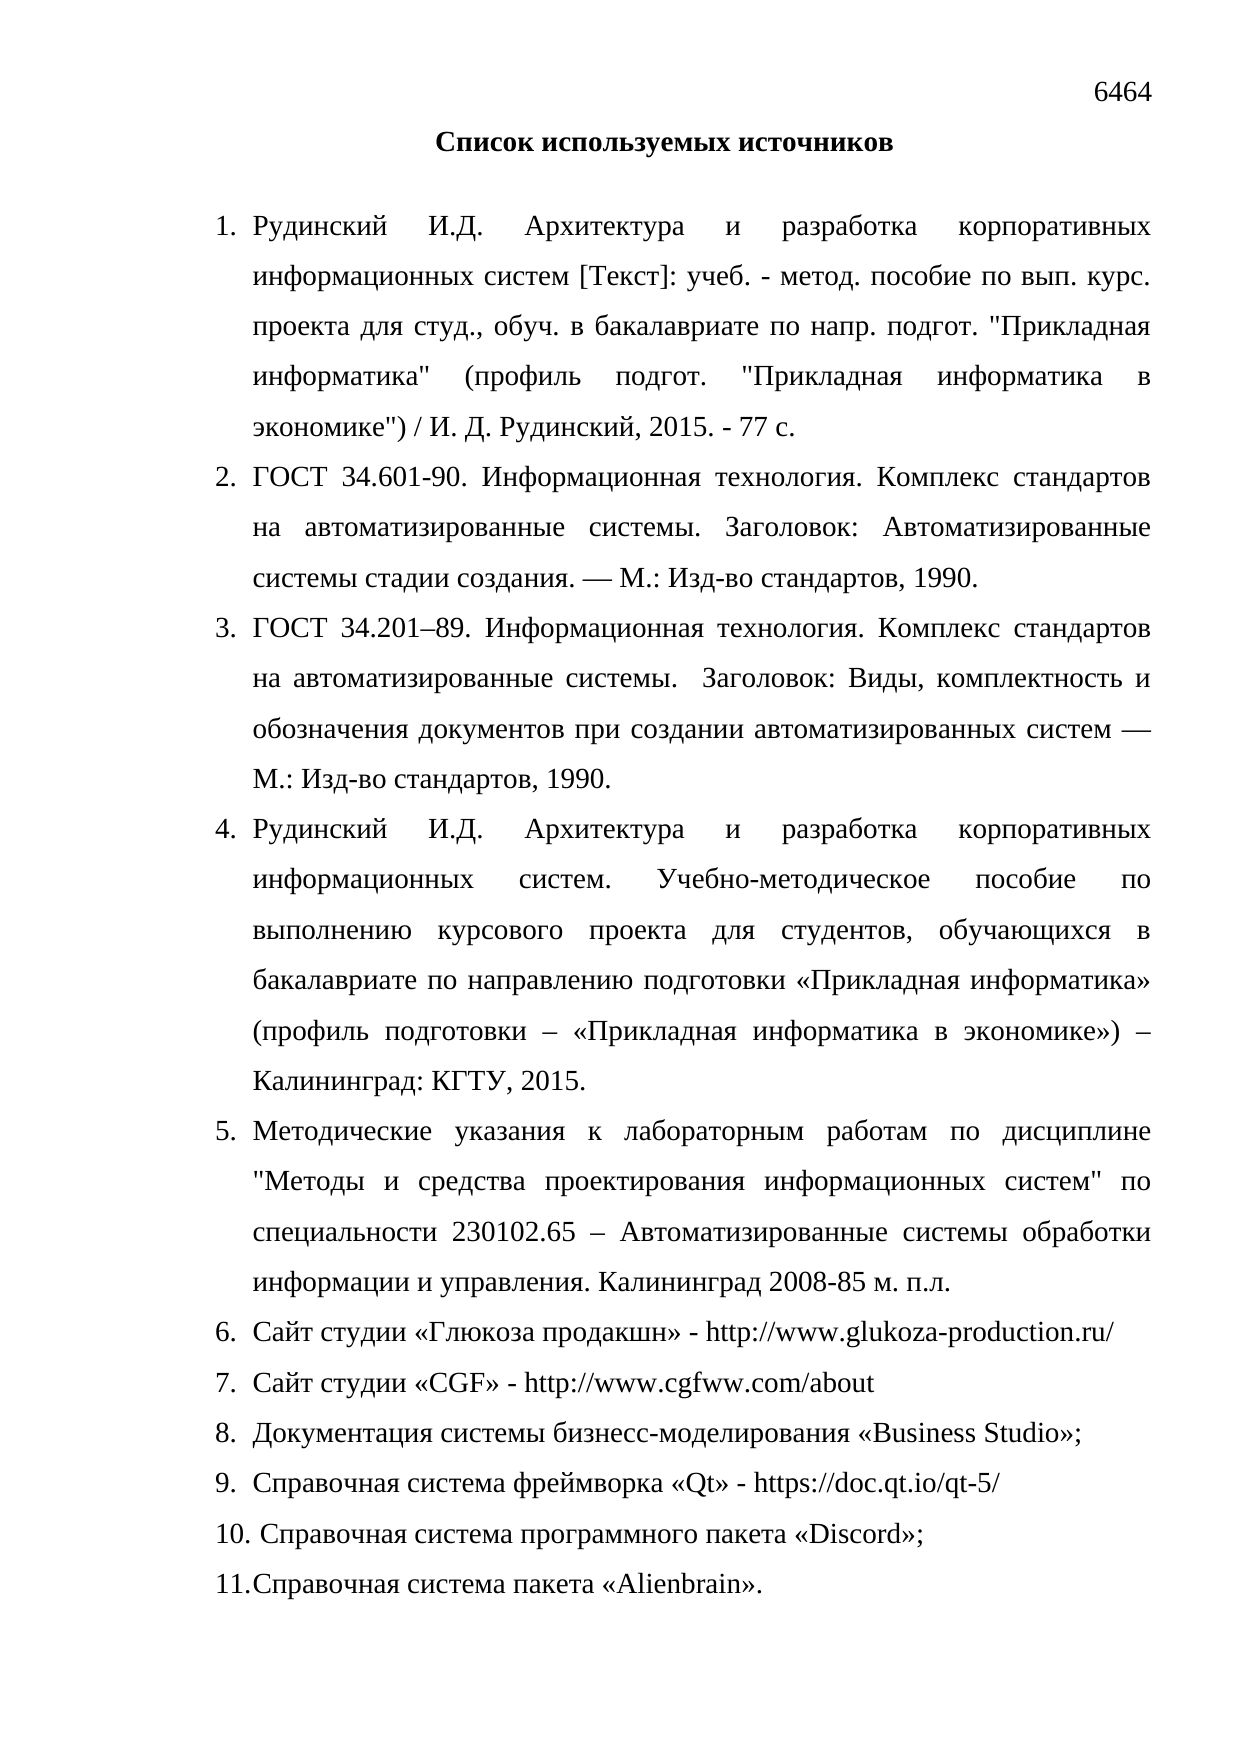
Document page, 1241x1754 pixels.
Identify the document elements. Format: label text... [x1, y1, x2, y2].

list Сайт студии «CGF» - http://www.cgfww.com/about [215, 1365, 1152, 1398]
list Рудинский И.Д. Архитектура и разработка корпоративных информационных систем [Текст]: учеб. - метод. пособие по вып. курс. проекта для студ., обуч. в бакалавриате по напр. подгот. "Прикладная информатика" (профиль подгот. "Прикладная информатика в экономике") / И. Д. Рудинский, 2015. - 77 с. [215, 208, 1152, 442]
list Справочная система фреймворка «Qt» - https://doc.qt.io/qt-5/ [215, 1465, 1152, 1499]
list Рудинский И.Д. Архитектура и разработка корпоративных информационных систем. Учебно-методическое пособие по выполнению курсового проекта для студентов, обучающихся в бакалавриате по направлению подготовки «Прикладная информатика» (профиль подготовки – «Прикладная информатика в экономике») – Калининград: КГТУ, 2015. [215, 811, 1152, 1096]
list Справочная система пакета «Alienbrain». [215, 1566, 1152, 1599]
list Справочная система программного пакета «Discord»; [215, 1516, 1152, 1549]
text Список используемых источников [177, 124, 1152, 158]
list Методические указания к лабораторным работам по дисциплине "Методы и средства проектирования информационных систем" по специальности 230102.65 – Автоматизированные системы обработки информации и управления. Калининград 2008-85 м. п.л. [215, 1113, 1152, 1298]
list Документация системы бизнесс-моделирования «Business Studio»; [215, 1415, 1152, 1449]
list ГОСТ 34.201–89. Информационная технология. Комплекс стандартов на автоматизированные системы. Заголовок: Виды, комплектность и обозначения документов при создании автоматизированных систем — М.: Изд-во стандартов, 1990. [215, 610, 1152, 794]
list ГОСТ 34.601-90. Информационная технология. Комплекс стандартов на автоматизированные системы. Заголовок: Автоматизированные системы стадии создания. — М.: Изд-во стандартов, 1990. [215, 459, 1152, 593]
list Сайт студии «Глюкоза продакшн» - http://www.glukoza-production.ru/ [215, 1314, 1152, 1348]
